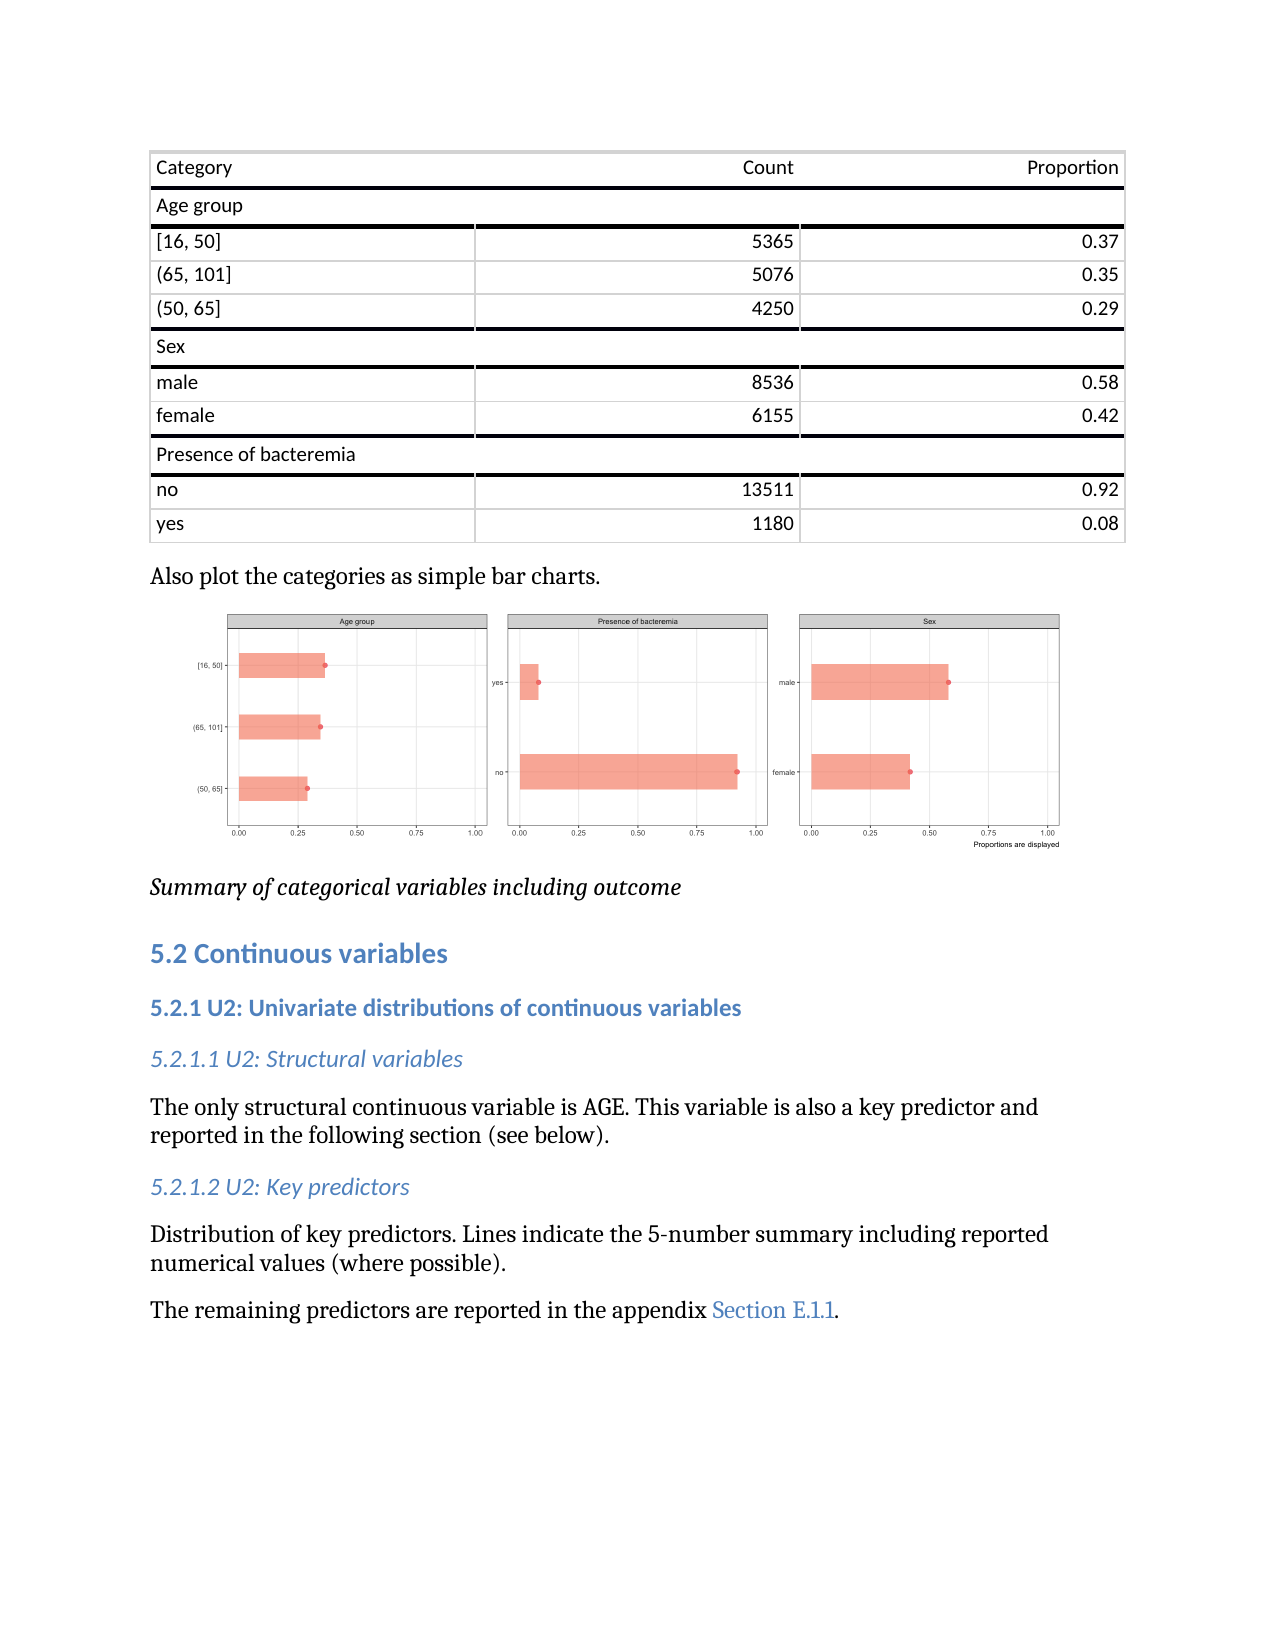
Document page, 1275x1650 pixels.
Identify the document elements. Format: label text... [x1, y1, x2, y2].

subtitle 5.2.1.1 U2: Structural variables [150, 1043, 1125, 1074]
table_cell (65, 101] [151, 262, 474, 293]
table_header Summary of categorical variables including outcome [139, 609, 1114, 914]
picture [188, 609, 1064, 853]
table_cell 5076 [476, 262, 799, 293]
table_cell 1180 [476, 510, 799, 542]
table_cell 6155 [476, 402, 799, 434]
table_cell no [151, 477, 474, 508]
table_cell female [151, 402, 474, 434]
table_cell 5365 [476, 229, 799, 260]
text The only structural continuous variable is AGE. This variable is also a key predictor and reported in the following section (see below). [150, 1092, 1125, 1150]
table_cell male [151, 369, 474, 401]
table_cell 0.29 [801, 295, 1124, 327]
table_cell Sex [151, 331, 1124, 365]
table_cell (50, 65] [151, 295, 474, 327]
table_cell Presence of bacteremia [151, 438, 1124, 472]
table_header Category [151, 154, 475, 186]
subtitle 5.2 Continuous variables [150, 935, 1125, 971]
text The remaining predictors are reported in the appendix Section E.1.1. [150, 1296, 1125, 1325]
table_header Proportion [800, 154, 1124, 186]
table_cell 0.08 [801, 510, 1124, 542]
table_header Count [475, 154, 800, 186]
table_cell 13511 [476, 477, 799, 508]
table_cell Age group [151, 190, 1124, 224]
table_cell 0.92 [801, 477, 1124, 508]
text Also plot the categories as simple bar charts. [150, 562, 1125, 591]
table_cell 4250 [476, 295, 799, 327]
subtitle 5.2.1 U2: Univariate distributions of continuous variables [150, 992, 1125, 1022]
table_cell 0.37 [801, 229, 1124, 260]
table_cell 8536 [476, 369, 799, 401]
table_cell yes [151, 510, 474, 542]
subtitle 5.2.1.2 U2: Key predictors [150, 1171, 1125, 1201]
table_cell 0.58 [801, 369, 1124, 401]
text Distribution of key predictors. Lines indicate the 5-number summary including reported numerical values (where possible). [150, 1220, 1125, 1277]
table_cell 0.42 [801, 402, 1124, 434]
table_cell [16, 50] [151, 229, 474, 260]
table_cell 0.35 [801, 262, 1124, 293]
